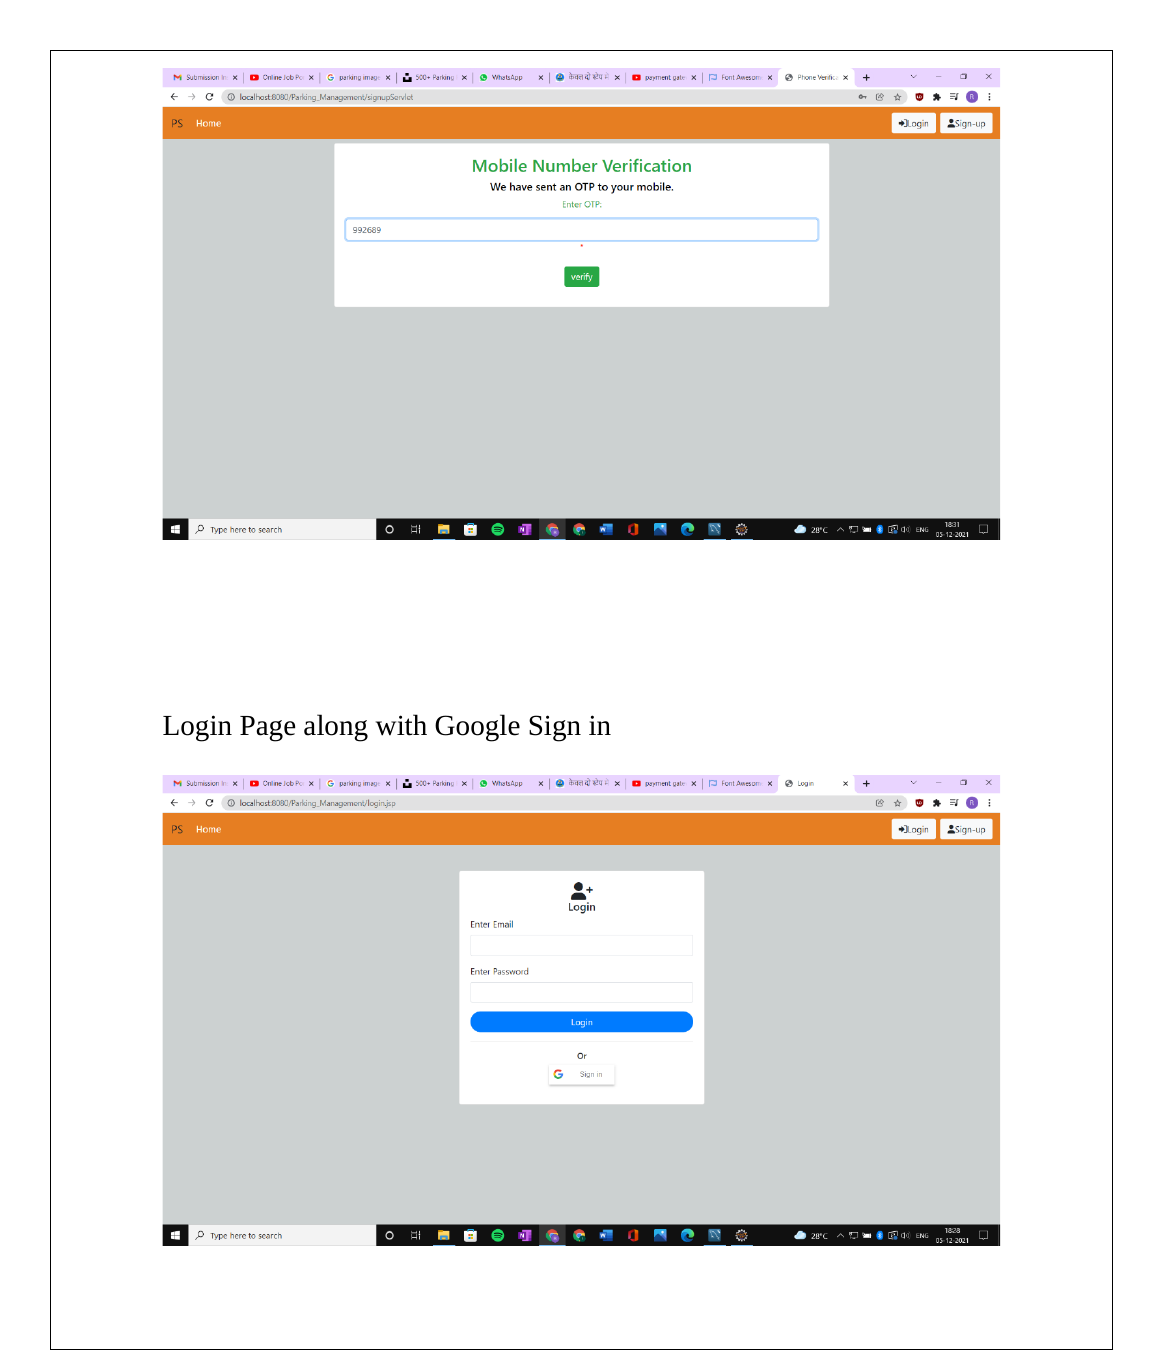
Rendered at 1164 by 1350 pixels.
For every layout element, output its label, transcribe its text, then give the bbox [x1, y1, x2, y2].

text Login Page along with Google Sign in [162, 708, 1001, 741]
picture [162, 775, 1001, 1246]
picture [162, 68, 1001, 540]
